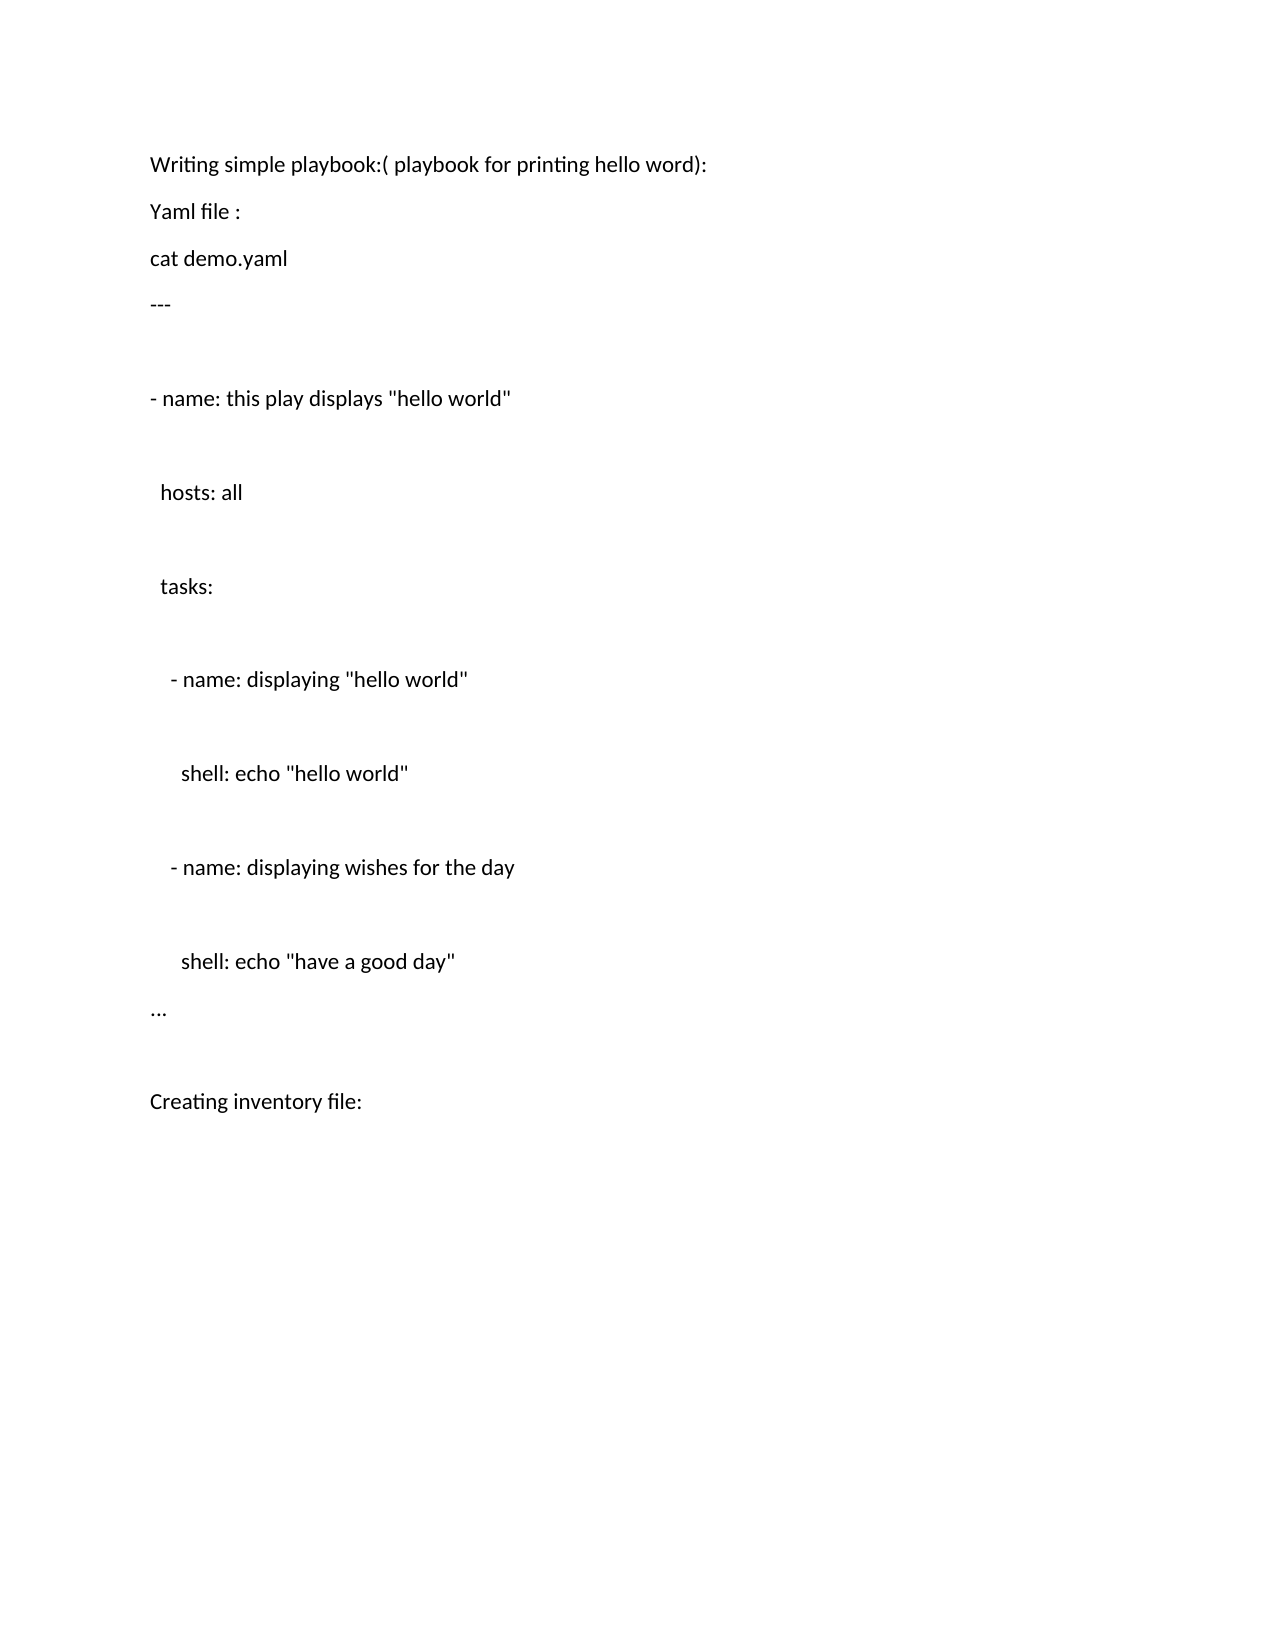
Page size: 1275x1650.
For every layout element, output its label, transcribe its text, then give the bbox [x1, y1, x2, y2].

text --- [150, 291, 1125, 319]
text Creating inventory file: [150, 1087, 1125, 1116]
text - name: this play displays "hello world" [150, 384, 1125, 412]
text - name: displaying "hello world" [150, 666, 1125, 694]
text cat demo.yaml [150, 244, 1125, 272]
text tasks: [150, 572, 1125, 600]
text Yaml file : [150, 197, 1125, 225]
text shell: echo "hello world" [150, 759, 1125, 787]
text hosts: all [150, 478, 1125, 506]
text shell: echo "have a good day" [150, 947, 1125, 975]
text ... [150, 994, 1125, 1022]
text - name: displaying wishes for the day [150, 853, 1125, 881]
text Writing simple playbook:( playbook for printing hello word): [150, 150, 1125, 178]
